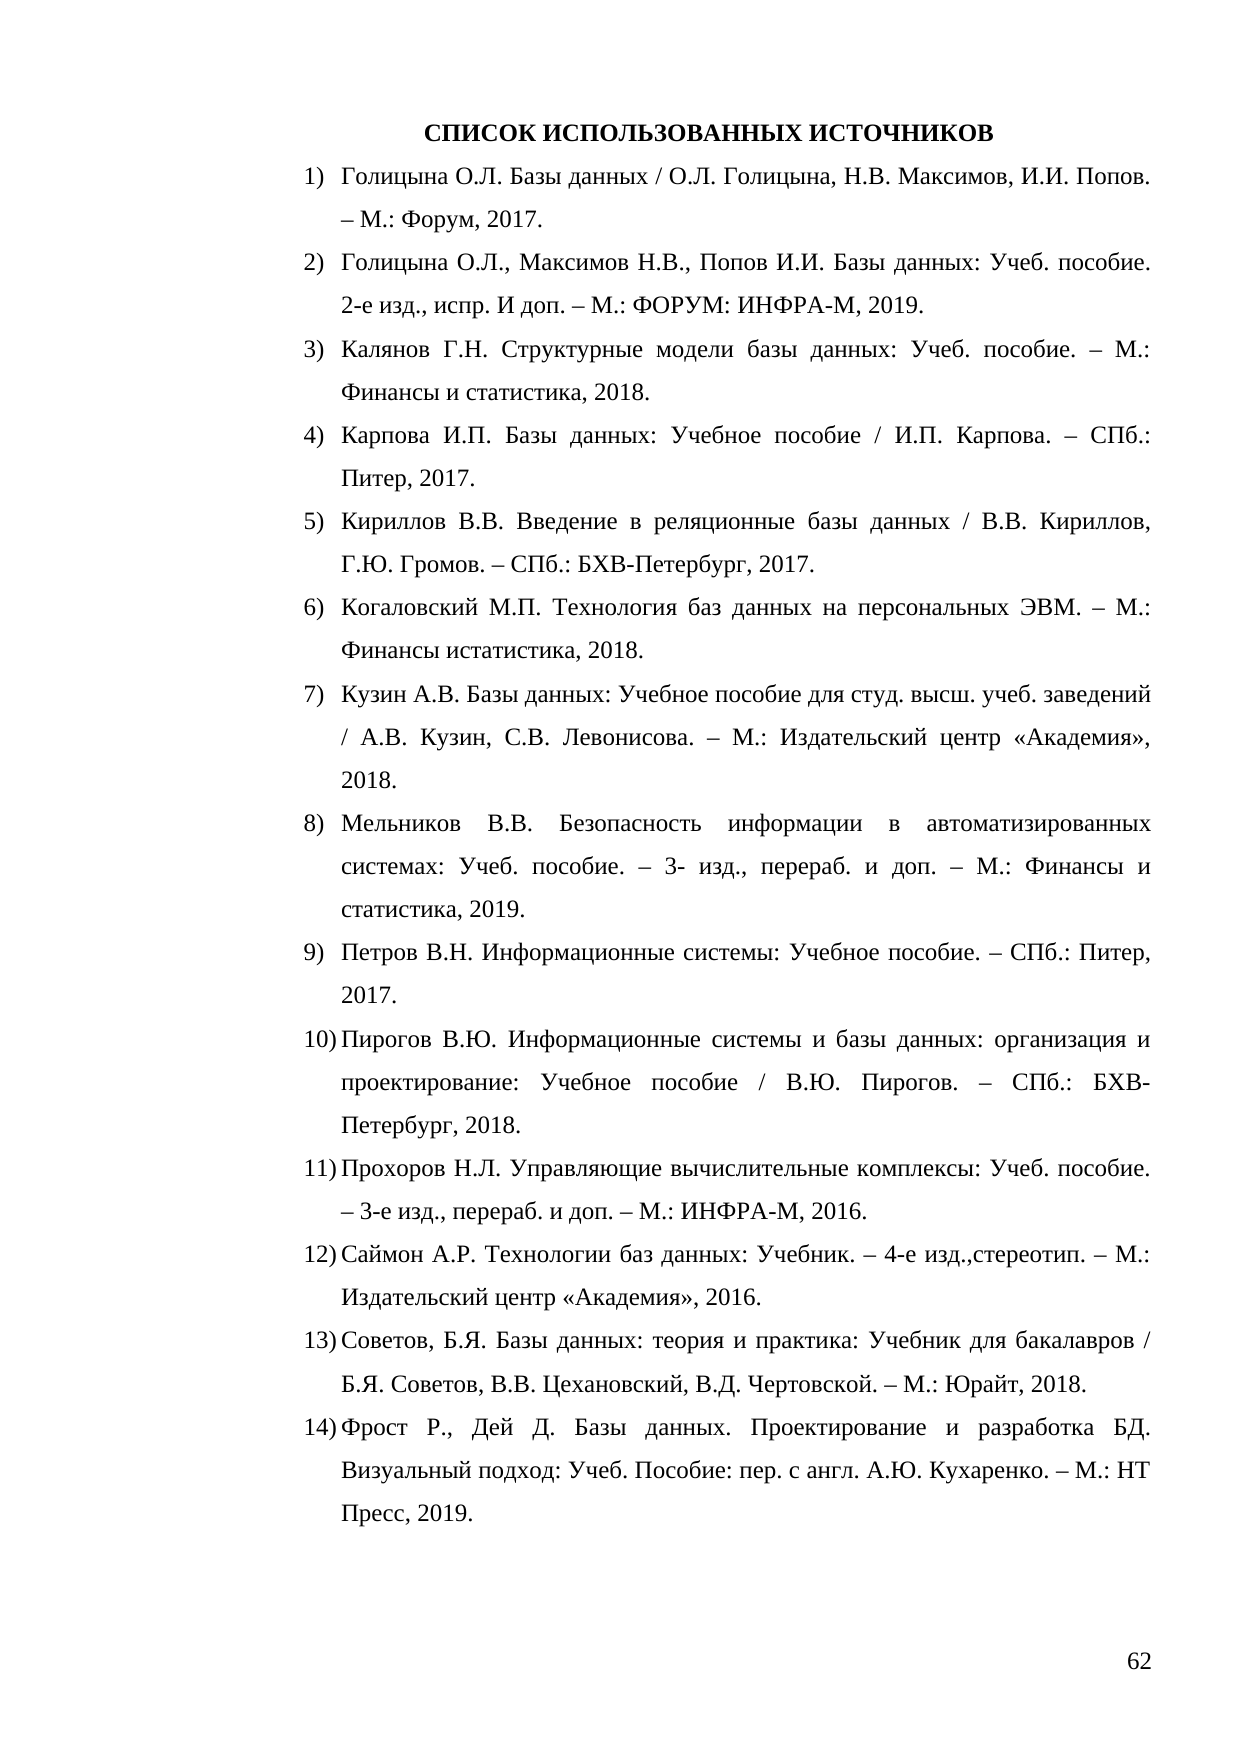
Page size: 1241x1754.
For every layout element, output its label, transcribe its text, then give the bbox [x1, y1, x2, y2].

list Кузин А.В. Базы данных: Учебное пособие для студ. высш. учеб. заведений / А.В. Кузин, С.В. Левонисова. – М.: Издательский центр «Академия», 2018. [303, 679, 1152, 794]
list Петров В.Н. Информационные системы: Учебное пособие. – СПб.: Питер, 2017. [303, 937, 1152, 1009]
list Карпова И.П. Базы данных: Учебное пособие / И.П. Карпова. – СПб.: Питер, 2017. [303, 420, 1152, 492]
list Саймон А.Р. Технологии баз данных: Учебник. – 4-е изд.,стереотип. – М.: Издательский центр «Академия», 2016. [303, 1239, 1152, 1311]
list Фрост Р., Дей Д. Базы данных. Проектирование и разработка БД. Визуальный подход: Учеб. Пособие: пер. с англ. А.Ю. Кухаренко. – М.: НТ Пресс, 2019. [303, 1412, 1152, 1527]
subtitle СПИСОК ИСПОЛЬЗОВАННЫХ ИСТОЧНИКОВ [177, 118, 1152, 147]
list Пирогов В.Ю. Информационные системы и базы данных: организация и проектирование: Учебное пособие / В.Ю. Пирогов. – СПб.: БХВ-Петербург, 2018. [303, 1024, 1152, 1139]
list Голицына О.Л. Базы данных / О.Л. Голицына, Н.В. Максимов, И.И. Попов. – М.: Форум, 2017. [303, 161, 1152, 233]
list Кириллов В.В. Введение в реляционные базы данных / В.В. Кириллов, Г.Ю. Громов. – СПб.: БХВ-Петербург, 2017. [303, 506, 1152, 578]
list Прохоров Н.Л. Управляющие вычислительные комплексы: Учеб. пособие. – 3-е изд., перераб. и доп. – М.: ИНФРА-М, 2016. [303, 1153, 1152, 1225]
list Когаловский М.П. Технология баз данных на персональных ЭВМ. – М.: Финансы истатистика, 2018. [303, 592, 1152, 664]
list Калянов Г.Н. Структурные модели базы данных: Учеб. пособие. – М.: Финансы и статистика, 2018. [303, 334, 1152, 406]
list Советов, Б.Я. Базы данных: теория и практика: Учебник для бакалавров / Б.Я. Советов, В.В. Цехановский, В.Д. Чертовской. – М.: Юрайт, 2018. [303, 1326, 1152, 1397]
list Мельников В.В. Безопасность информации в автоматизированных системах: Учеб. пособие. – 3- изд., перераб. и доп. – М.: Финансы и статистика, 2019. [303, 808, 1152, 923]
list Голицына О.Л., Максимов Н.В., Попов И.И. Базы данных: Учеб. пособие. 2-е изд., испр. И доп. – М.: ФОРУМ: ИНФРА-М, 2019. [303, 247, 1152, 319]
